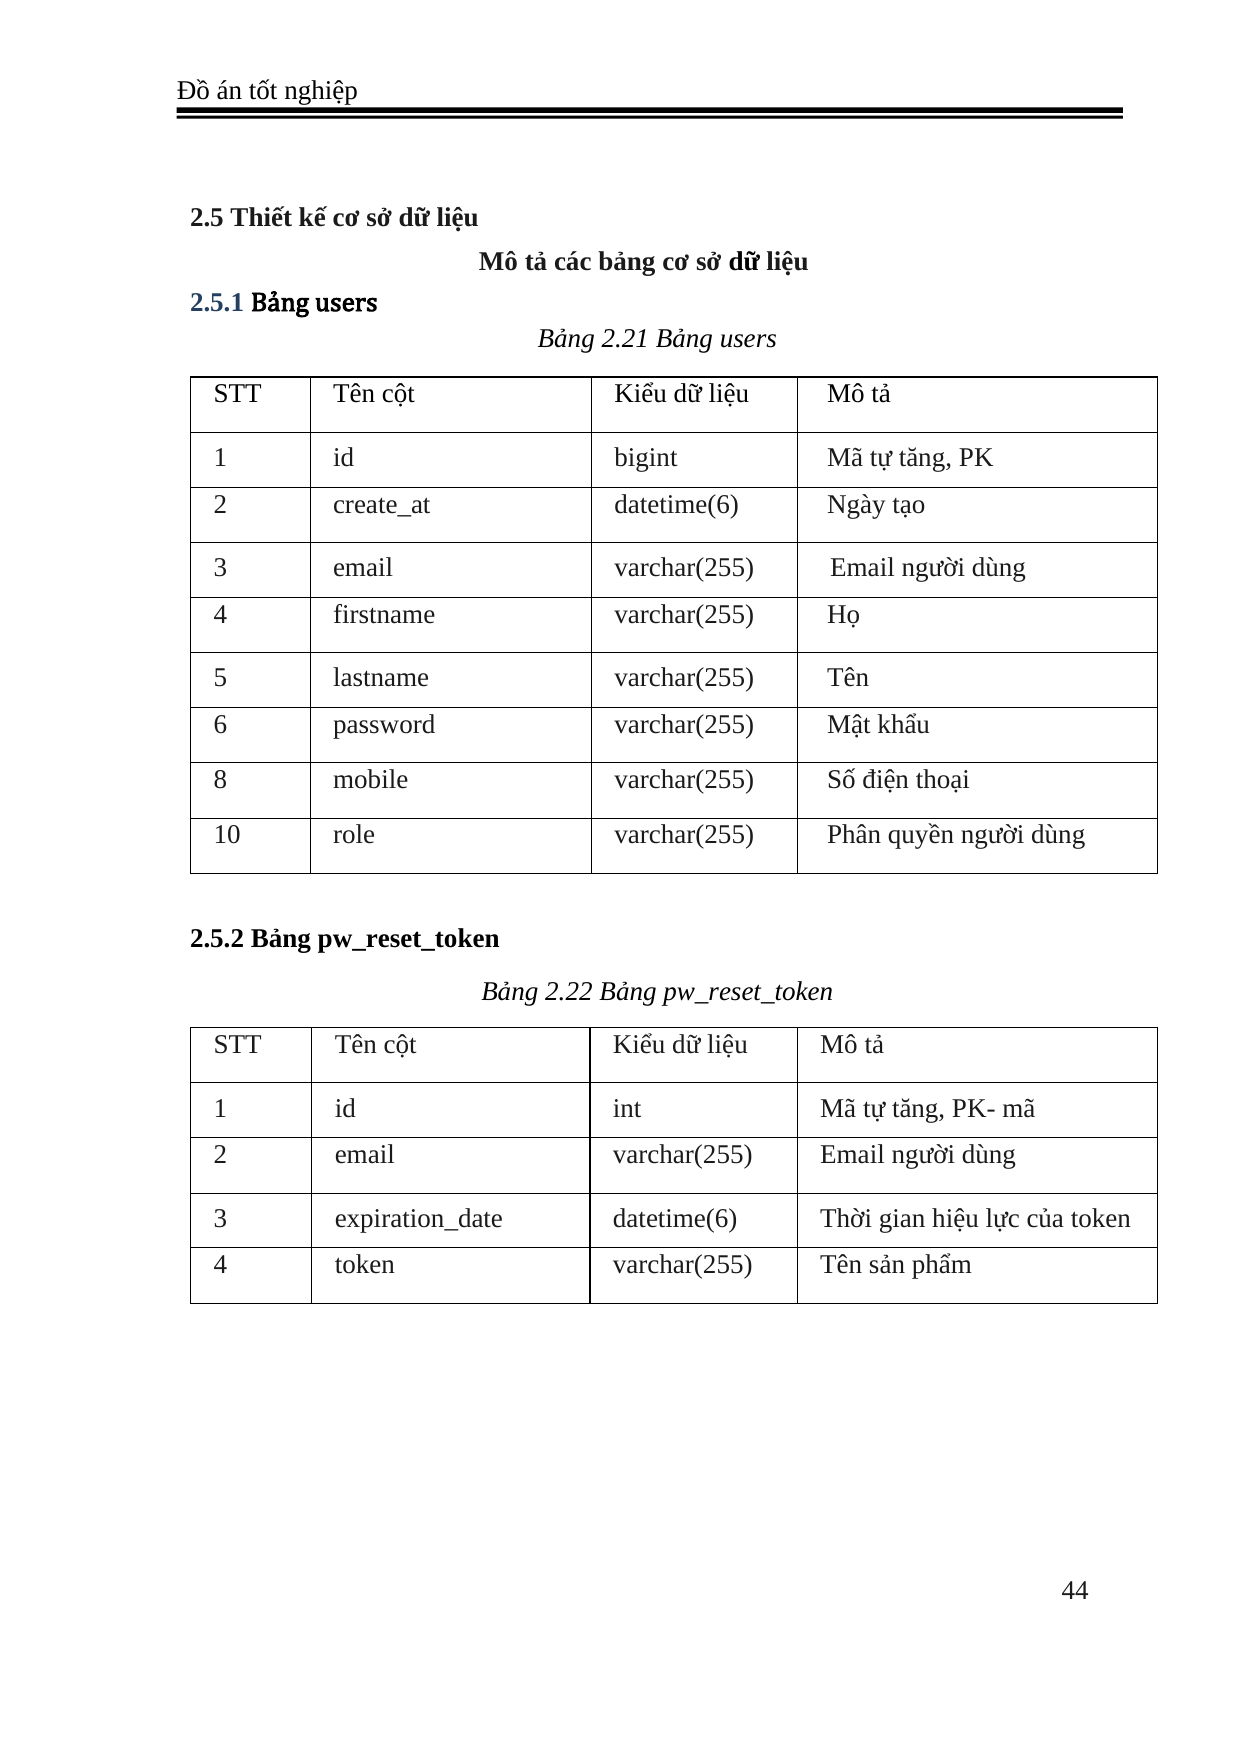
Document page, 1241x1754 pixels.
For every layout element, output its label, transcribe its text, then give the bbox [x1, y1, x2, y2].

table_cell 3 [191, 543, 310, 597]
table_cell Phân quyền người dùng [798, 819, 1157, 872]
table_cell varchar(255) [592, 763, 797, 817]
table_cell 4 [191, 1248, 311, 1302]
table_header Kiểu dữ liệu [591, 1028, 797, 1082]
table_header Mô tả [798, 378, 1157, 432]
table_cell lastname [311, 653, 591, 707]
table_cell varchar(255) [591, 1248, 797, 1302]
table_cell Ngày tạo [798, 488, 1157, 542]
table_cell id [311, 433, 591, 487]
table_header Kiểu dữ liệu [592, 378, 797, 432]
table_cell bigint [592, 433, 797, 487]
table_cell Số điện thoại [798, 763, 1157, 817]
table_cell email [312, 1138, 589, 1192]
table_cell create_at [311, 488, 591, 542]
table_cell mobile [311, 763, 591, 817]
table_cell role [311, 819, 591, 872]
table_cell Mật khẩu [798, 708, 1157, 762]
table_cell Tên [798, 653, 1157, 707]
table_cell varchar(255) [592, 819, 797, 872]
table_header Tên cột [311, 378, 591, 432]
table_cell varchar(255) [591, 1138, 797, 1192]
table_cell 6 [191, 708, 310, 762]
table_cell datetime(6) [591, 1194, 797, 1247]
table_cell 5 [191, 653, 310, 707]
table_cell id [312, 1083, 589, 1137]
table_header Tên cột [312, 1028, 589, 1082]
table_cell 2 [191, 1138, 311, 1192]
table_cell Email người dùng [798, 1138, 1157, 1192]
table_cell 2 [191, 488, 310, 542]
text Bảng 2.21 Bảng users [228, 322, 1088, 353]
table_cell expiration_date [312, 1194, 589, 1247]
table_header Mô tả [798, 1028, 1157, 1082]
table_cell varchar(255) [592, 653, 797, 707]
table_cell varchar(255) [592, 598, 797, 652]
table_cell firstname [311, 598, 591, 652]
table_cell Họ [798, 598, 1157, 652]
table_cell int [591, 1083, 797, 1137]
subtitle Bảng users [190, 285, 1088, 317]
table_cell Thời gian hiệu lực của token [798, 1194, 1157, 1247]
table_cell Email người dùng [798, 543, 1157, 597]
table_cell datetime(6) [592, 488, 797, 542]
table_header STT [191, 1028, 311, 1082]
table_cell varchar(255) [592, 543, 797, 597]
table_cell Tên sản phẩm [798, 1248, 1157, 1302]
text Bảng 2.22 Bảng pw_reset_token [228, 975, 1088, 1006]
table_cell 3 [191, 1194, 311, 1247]
table_cell 8 [191, 763, 310, 817]
table_cell email [311, 543, 591, 597]
subtitle Thiết kế cơ sở dữ liệu [190, 201, 1088, 232]
table_cell Mã tự tăng, PK- mã [798, 1083, 1157, 1137]
table_cell password [311, 708, 591, 762]
table_cell 1 [191, 1083, 311, 1137]
table_cell 1 [191, 433, 310, 487]
table_cell varchar(255) [592, 708, 797, 762]
table_cell 10 [191, 819, 310, 872]
table_header STT [191, 378, 310, 432]
subtitle Bảng pw_reset_token [190, 922, 1088, 953]
table_cell Mã tự tăng, PK [798, 433, 1157, 487]
table_cell token [312, 1248, 589, 1302]
text Mô tả các bảng cơ sở dữ liệu [198, 245, 1088, 277]
table_cell 4 [191, 598, 310, 652]
